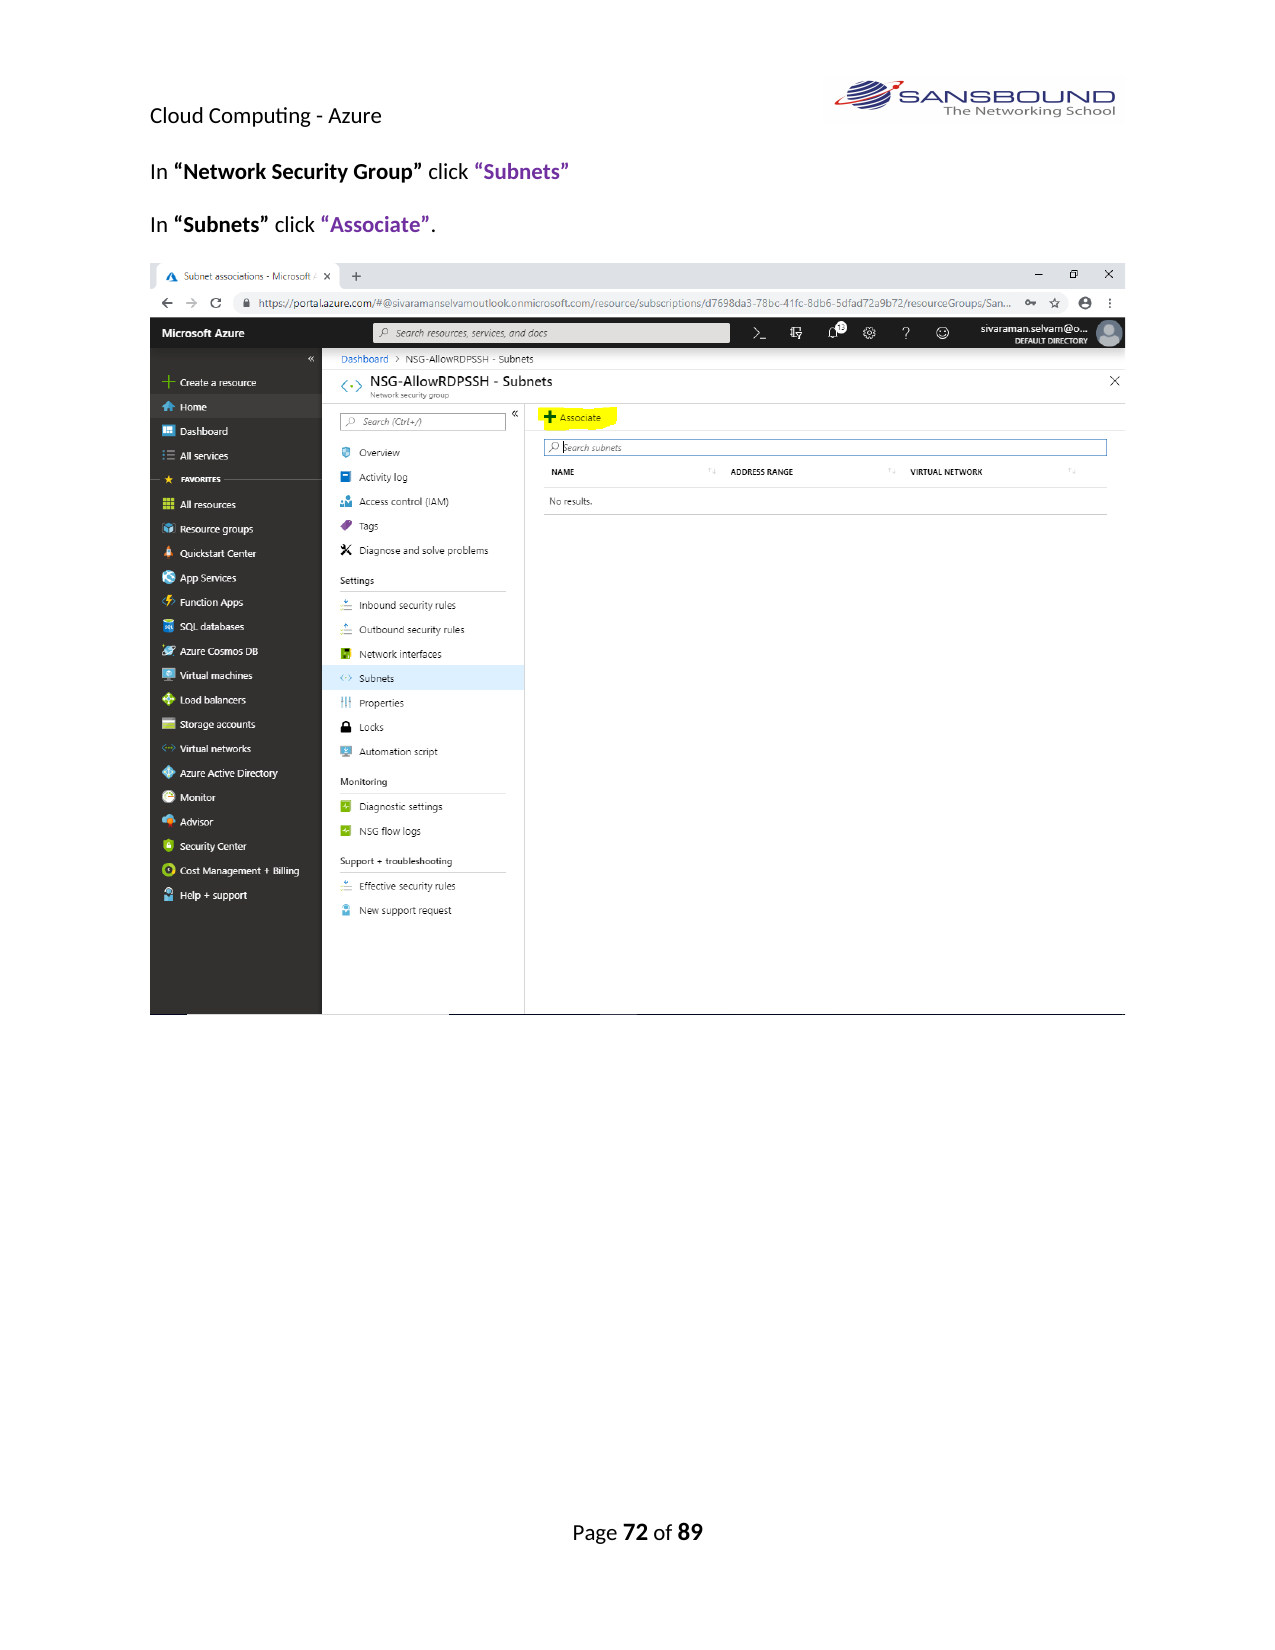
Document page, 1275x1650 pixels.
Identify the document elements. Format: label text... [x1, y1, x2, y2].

text In “Subnets” click “Associate”. [150, 210, 1125, 238]
text In “Network Security Group” click “Subnets” [150, 157, 1125, 185]
picture [150, 263, 1125, 1015]
picture [823, 75, 1125, 124]
